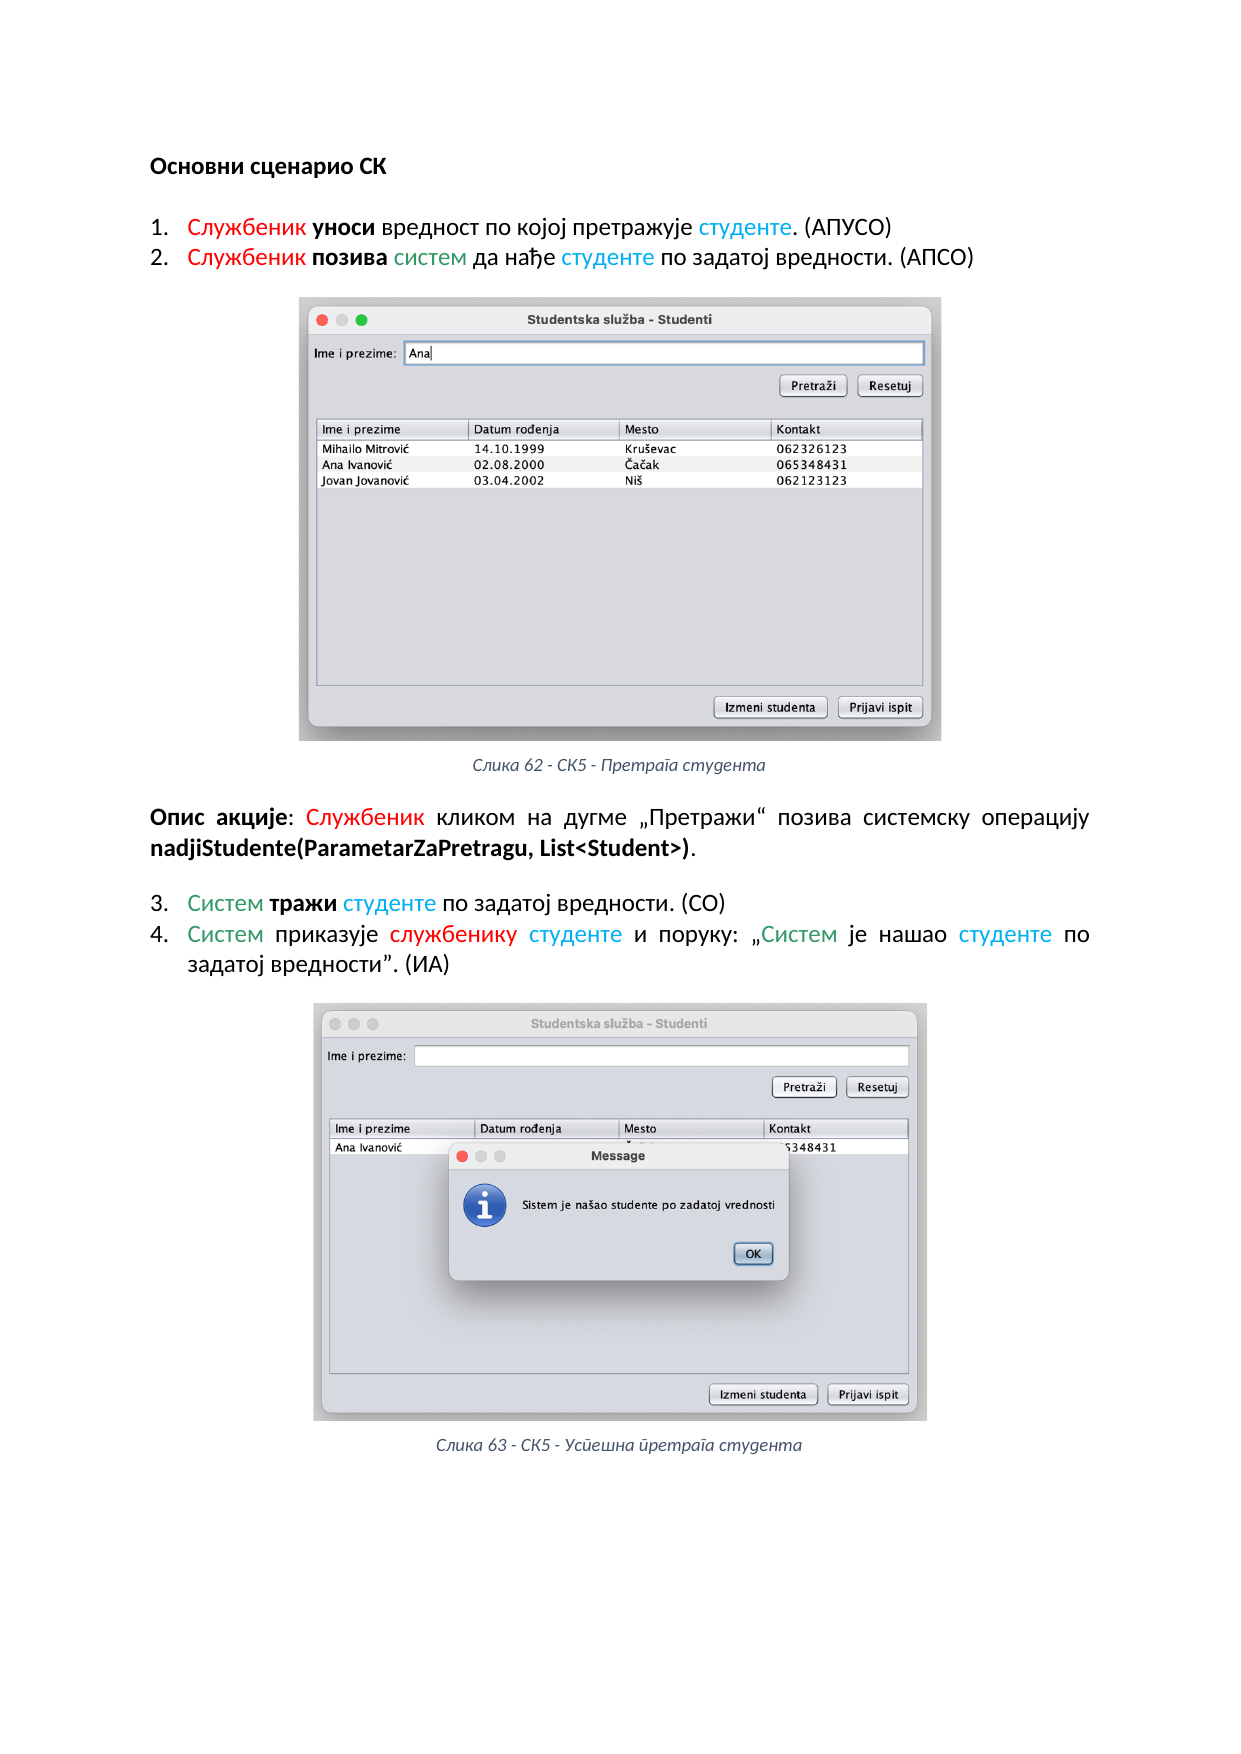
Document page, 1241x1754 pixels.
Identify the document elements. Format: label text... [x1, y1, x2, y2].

list Систем тражи студенте по задатој вредности. (СО) [150, 887, 1090, 918]
list Систем приказује службенику студенте и поруку: „Систем је нашао студенте по задатој вредности”. (ИА) [150, 918, 1090, 979]
picture [298, 297, 942, 741]
list Службеник уноси вредност по којој претражује студенте. (АПУСО) [150, 211, 1090, 242]
picture [313, 1003, 928, 1421]
subtitle Слика 62 - СК5 - Претрага студента [150, 753, 1090, 776]
text Опис акције: Службеник кликом на дугме „Претражи“ позива системску операцију nadjiStudente(ParametarZaPretragu, List<Student>). [150, 801, 1090, 862]
subtitle Слика 63 - СК5 - Успешна претрага студента [150, 1433, 1090, 1456]
list Службеник позива систем да нађе студенте по задатој вредности. (АПСО) [150, 242, 1090, 272]
text Основни сценарио СК [150, 150, 1090, 181]
